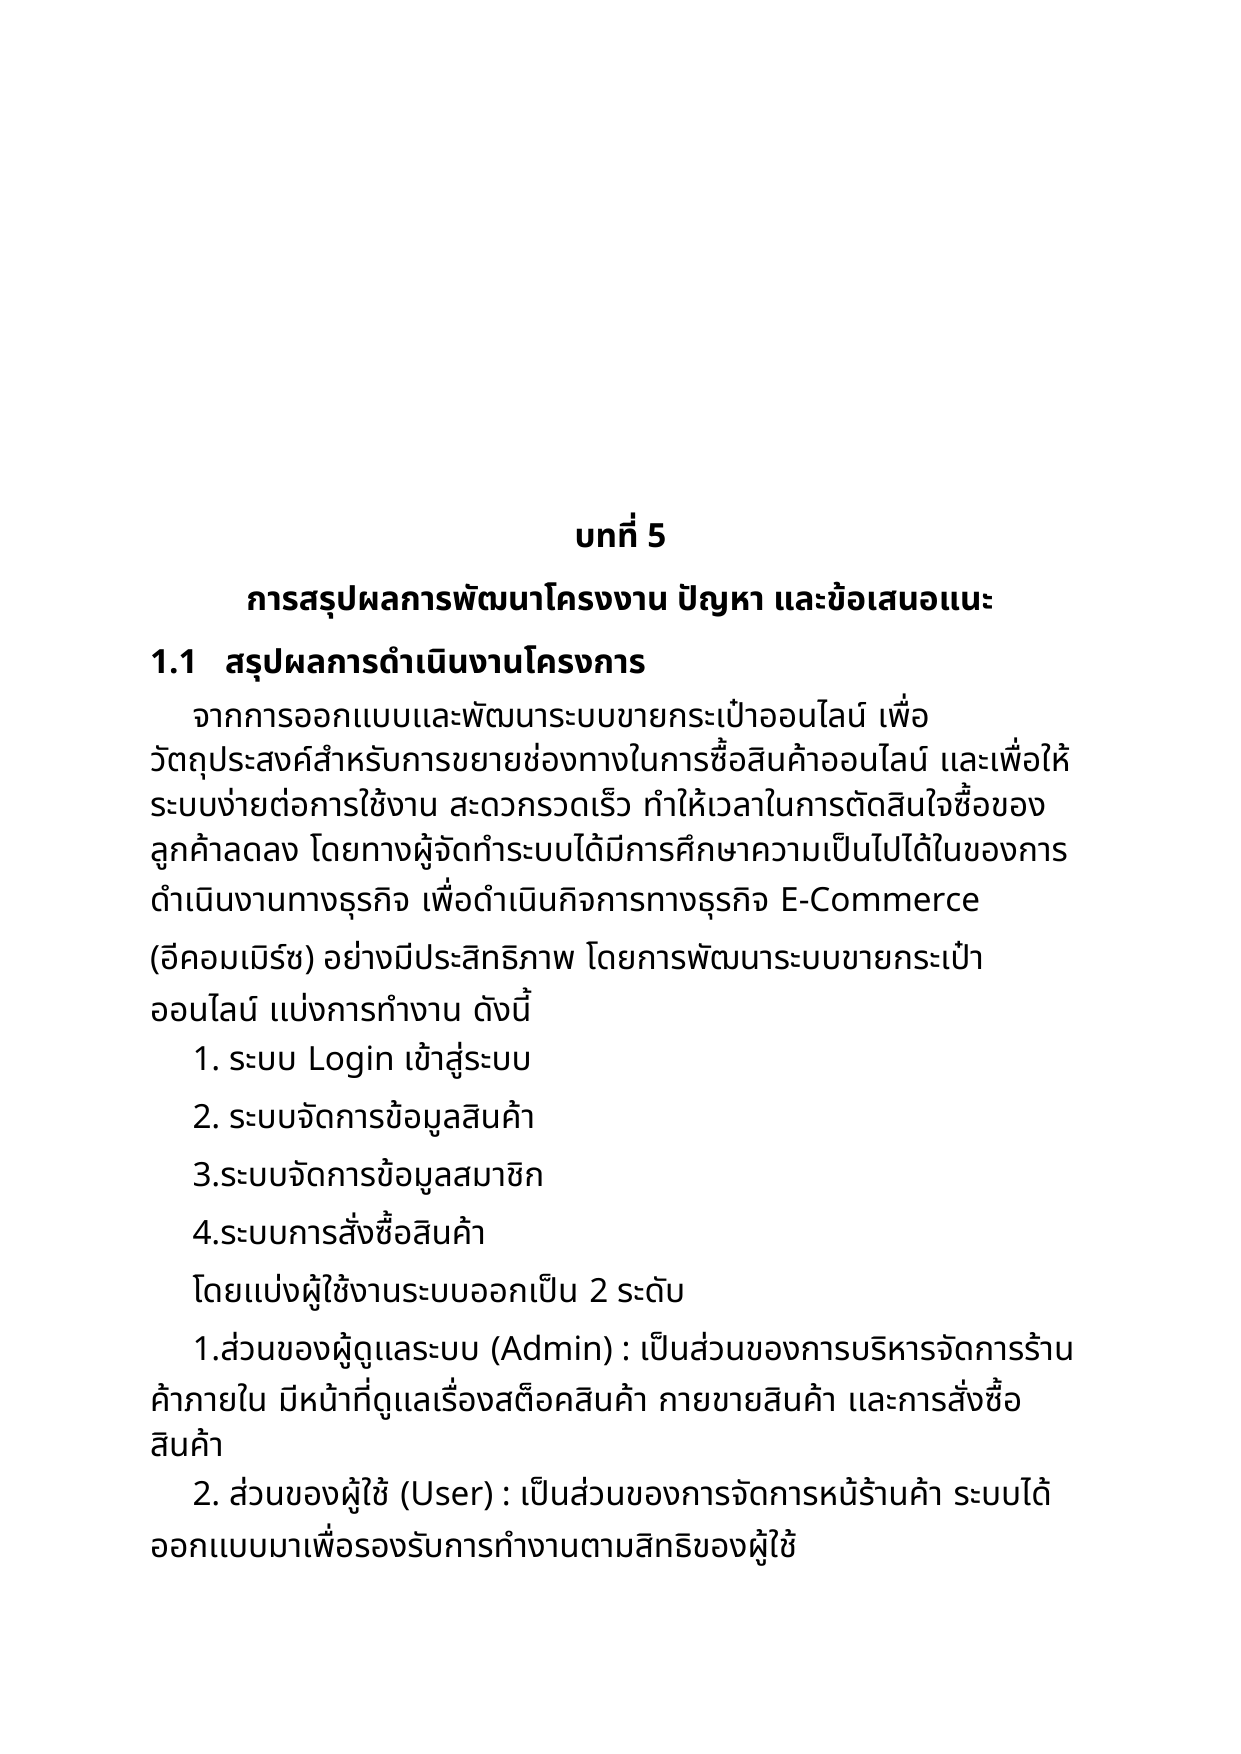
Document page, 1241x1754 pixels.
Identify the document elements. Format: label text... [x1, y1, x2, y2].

text โดยเเบ่งผู้ใช้งานระบบออกเป็น 2 ระดับ [150, 1267, 1090, 1317]
text จากการออกเเบบเเละพัฒนาระบบขายกระเป๋าออนไลน์ เพื่อวัตถุประสงค์สำหรับการขยายช่องทางในการซื้อสินค้าออนไลน์ เเละเพื่อให้ระบบง่ายต่อการใช้งาน สะดวกรวดเร็ว ทำให้เวลาในการตัดสินใจซื้อของลูกค้าลดลง โดยทางผู้จัดทำระบบได้มีการศึกษาความเป็นไปได้ในของการดำเนินงานทางธุรกิจ เพื่อดำเนินกิจการทางธุรกิจ E-Commerce (อีคอมเมิร์ซ) อย่างมีประสิทธิภาพ โดยการพัฒนาระบบขายกระเป๋าออนไลน์ เเบ่งการทำงาน ดังนี้ [150, 696, 1090, 1029]
text 2. ระบบจัดการข้อมูลสินค้า [150, 1093, 1090, 1143]
text 1. ระบบ Login เข้าสู่ระบบ [150, 1035, 1090, 1085]
subtitle การสรุปผลการพัฒนาโครงงาน ปัญหา และข้อเสนอแนะ [150, 575, 1090, 626]
list สรุปผลการดำเนินงานโครงการ [150, 638, 1090, 689]
subtitle บทที่ 5 [150, 512, 1090, 563]
text 1.ส่วนของผู้ดูเเลระบบ (Admin) : เป็นส่วนของการบริหารจัดการร้านค้าภายใน มีหน้าที่ดูเเลเรื่องสต็อคสินค้า กายขายสินค้า เเละการสั่งซื้อสินค้า [150, 1324, 1090, 1464]
text 3.ระบบจัดการข้อมูลสมาชิก [150, 1151, 1090, 1201]
text 4.ระบบการสั่งซื้อสินค้า [150, 1209, 1090, 1259]
text 2. ส่วนของผู้ใช้ (User) : เป็นส่วนของการจัดการหน้ร้านค้า ระบบได้ออกเเบบมาเพื่อรองรับการทำงานตามสิทธิของผู้ใช้ [150, 1470, 1090, 1565]
